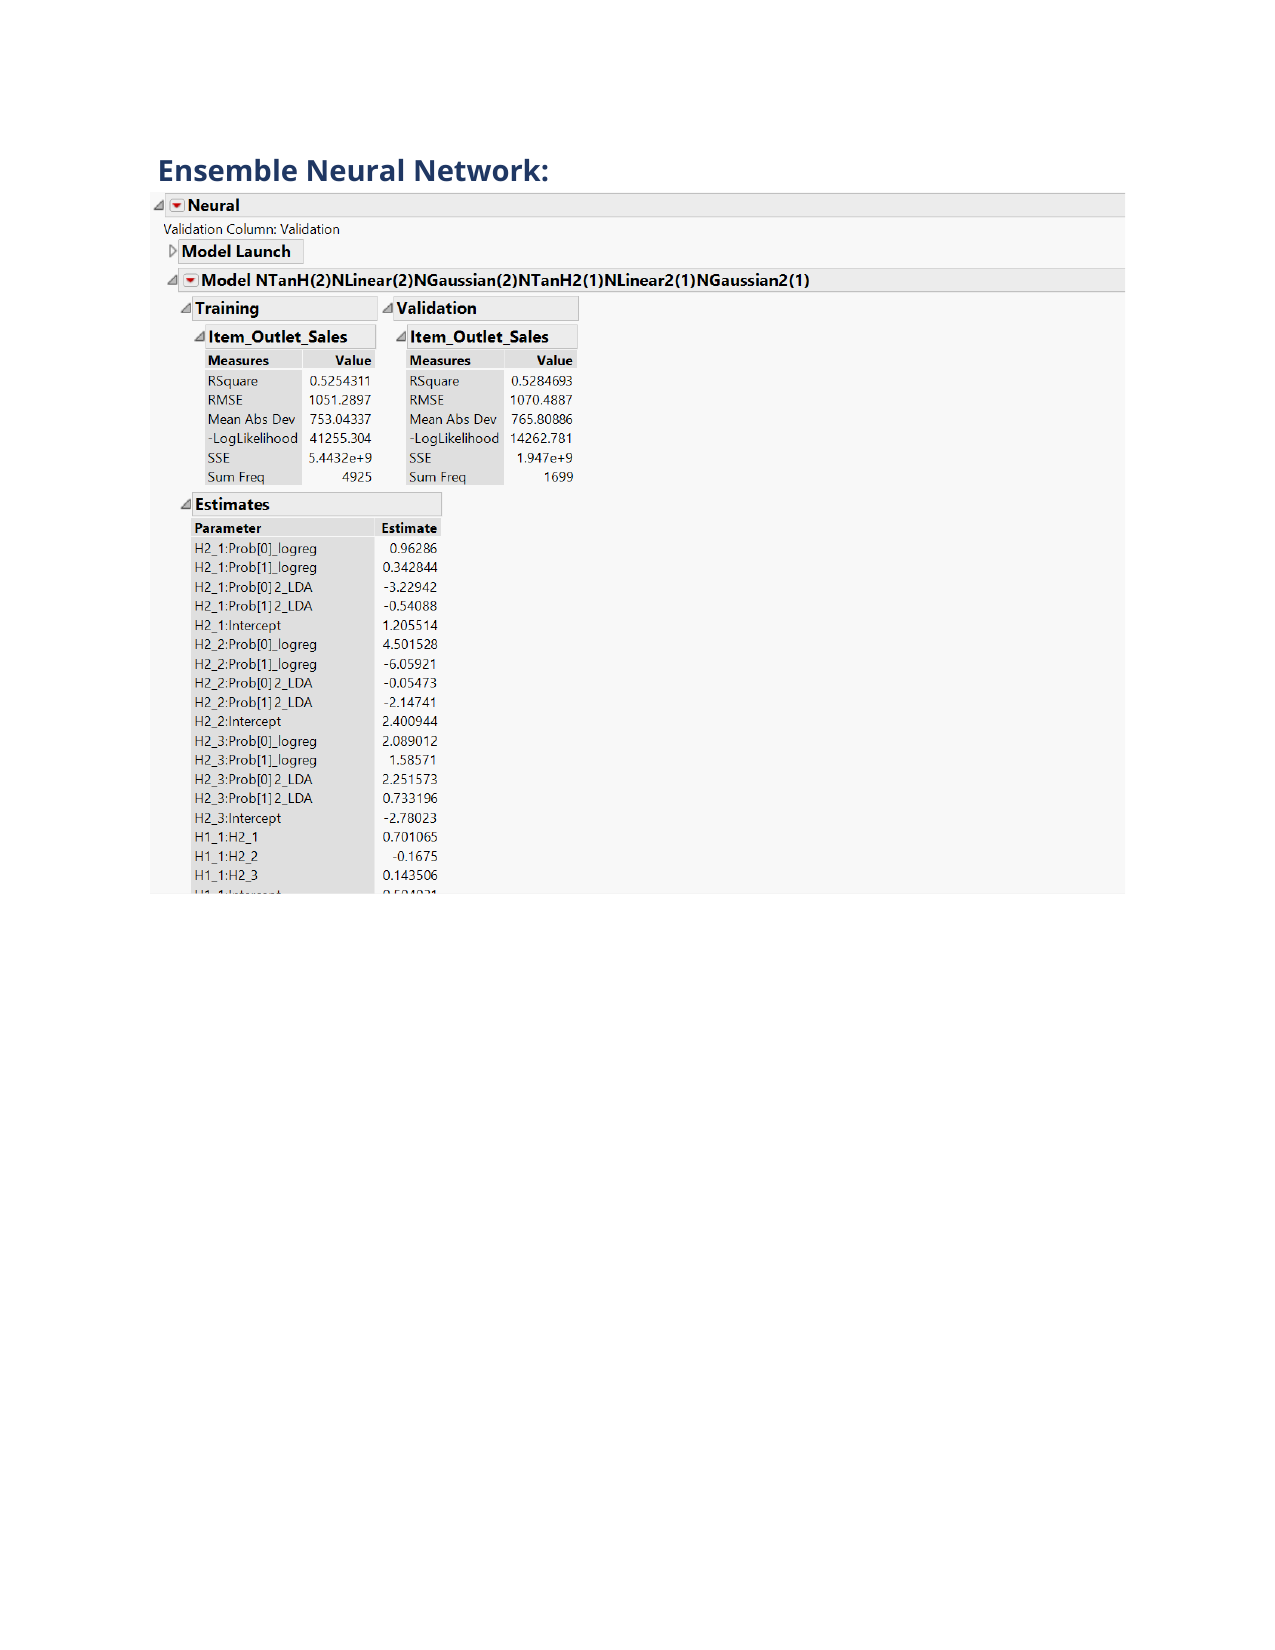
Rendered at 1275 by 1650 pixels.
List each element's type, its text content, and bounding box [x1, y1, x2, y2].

subtitle Ensemble Neural Network: [150, 150, 1125, 190]
picture [150, 192, 1125, 894]
